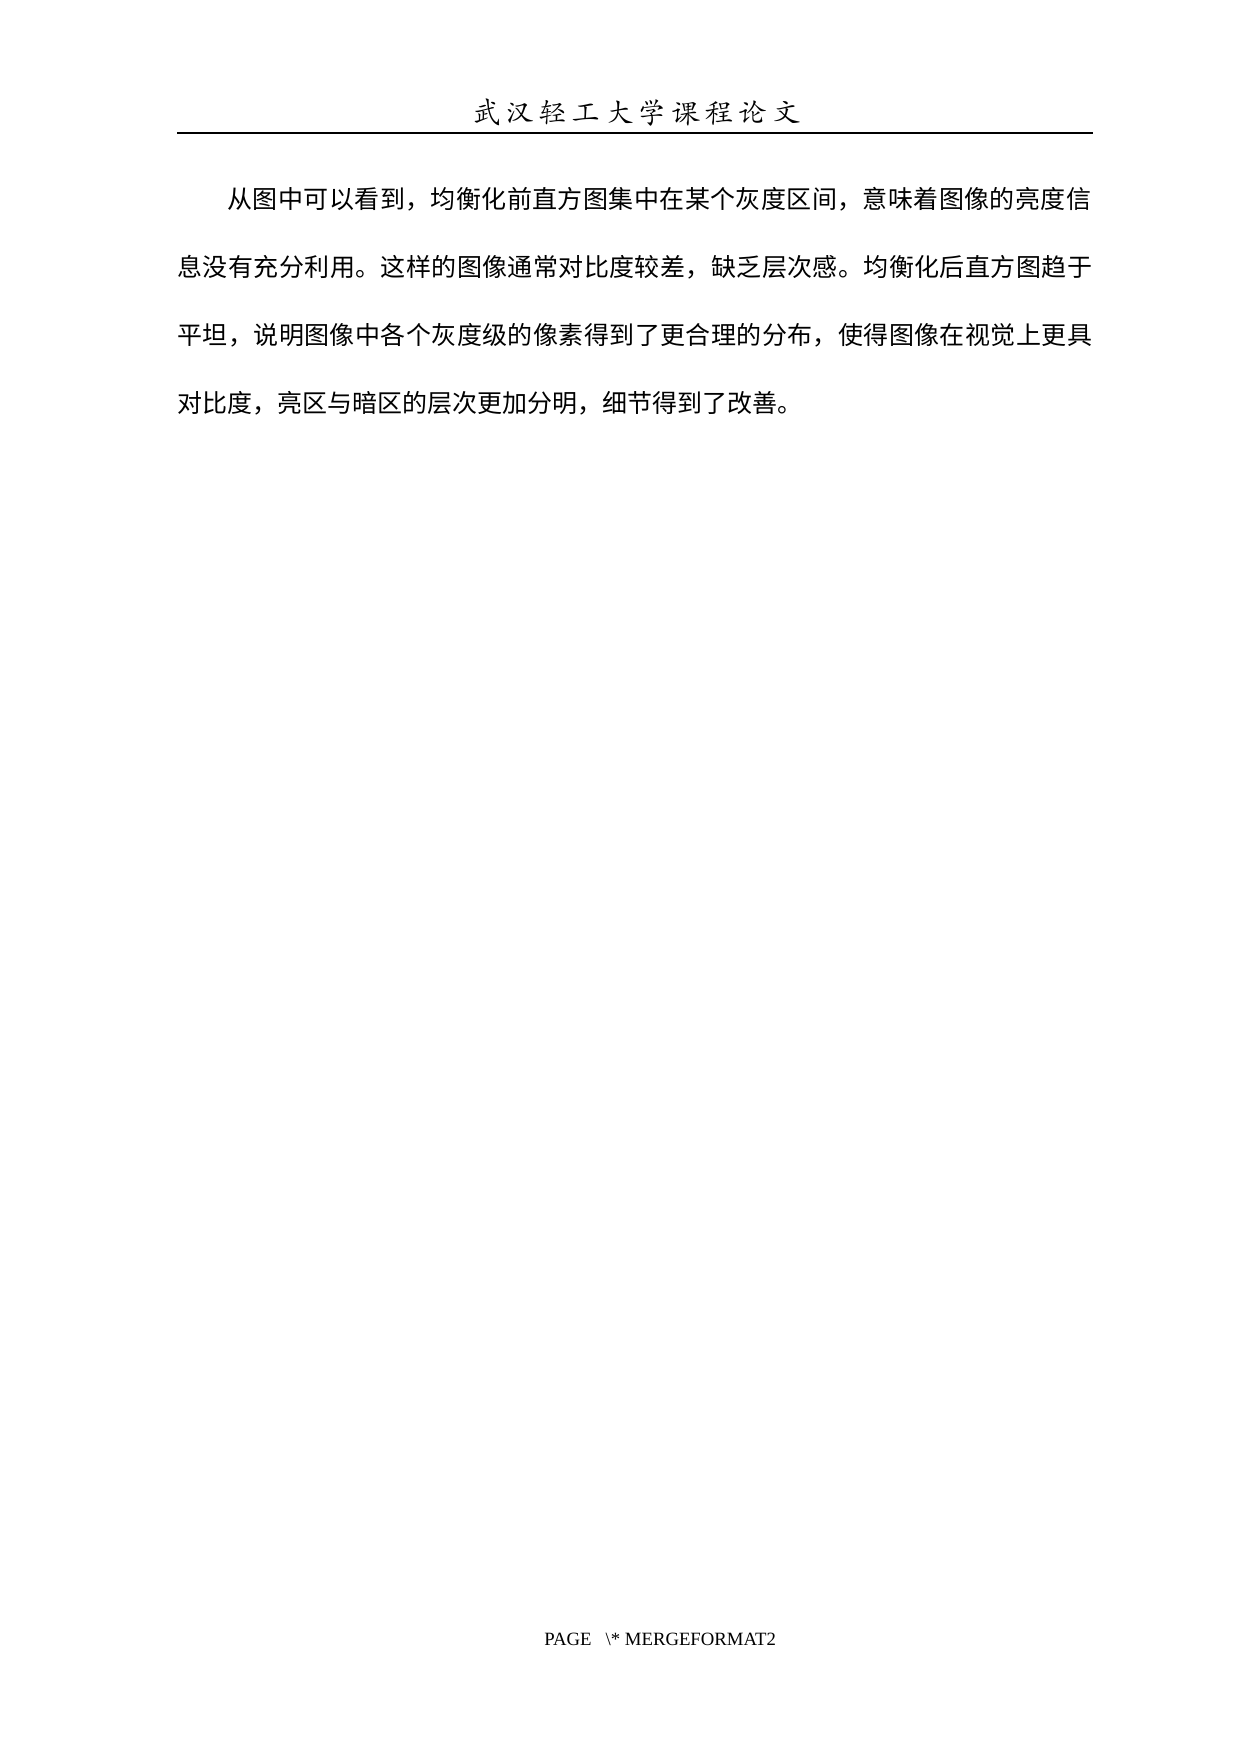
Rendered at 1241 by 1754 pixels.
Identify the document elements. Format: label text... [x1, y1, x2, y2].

text 从图中可以看到，均衡化前直方图集中在某个灰度区间，意味着图像的亮度信息没有充分利用。这样的图像通常对比度较差，缺乏层次感。均衡化后直方图趋于平坦，说明图像中各个灰度级的像素得到了更合理的分布，使得图像在视觉上更具对比度，亮区与暗区的层次更加分明，细节得到了改善。 [177, 164, 1093, 436]
